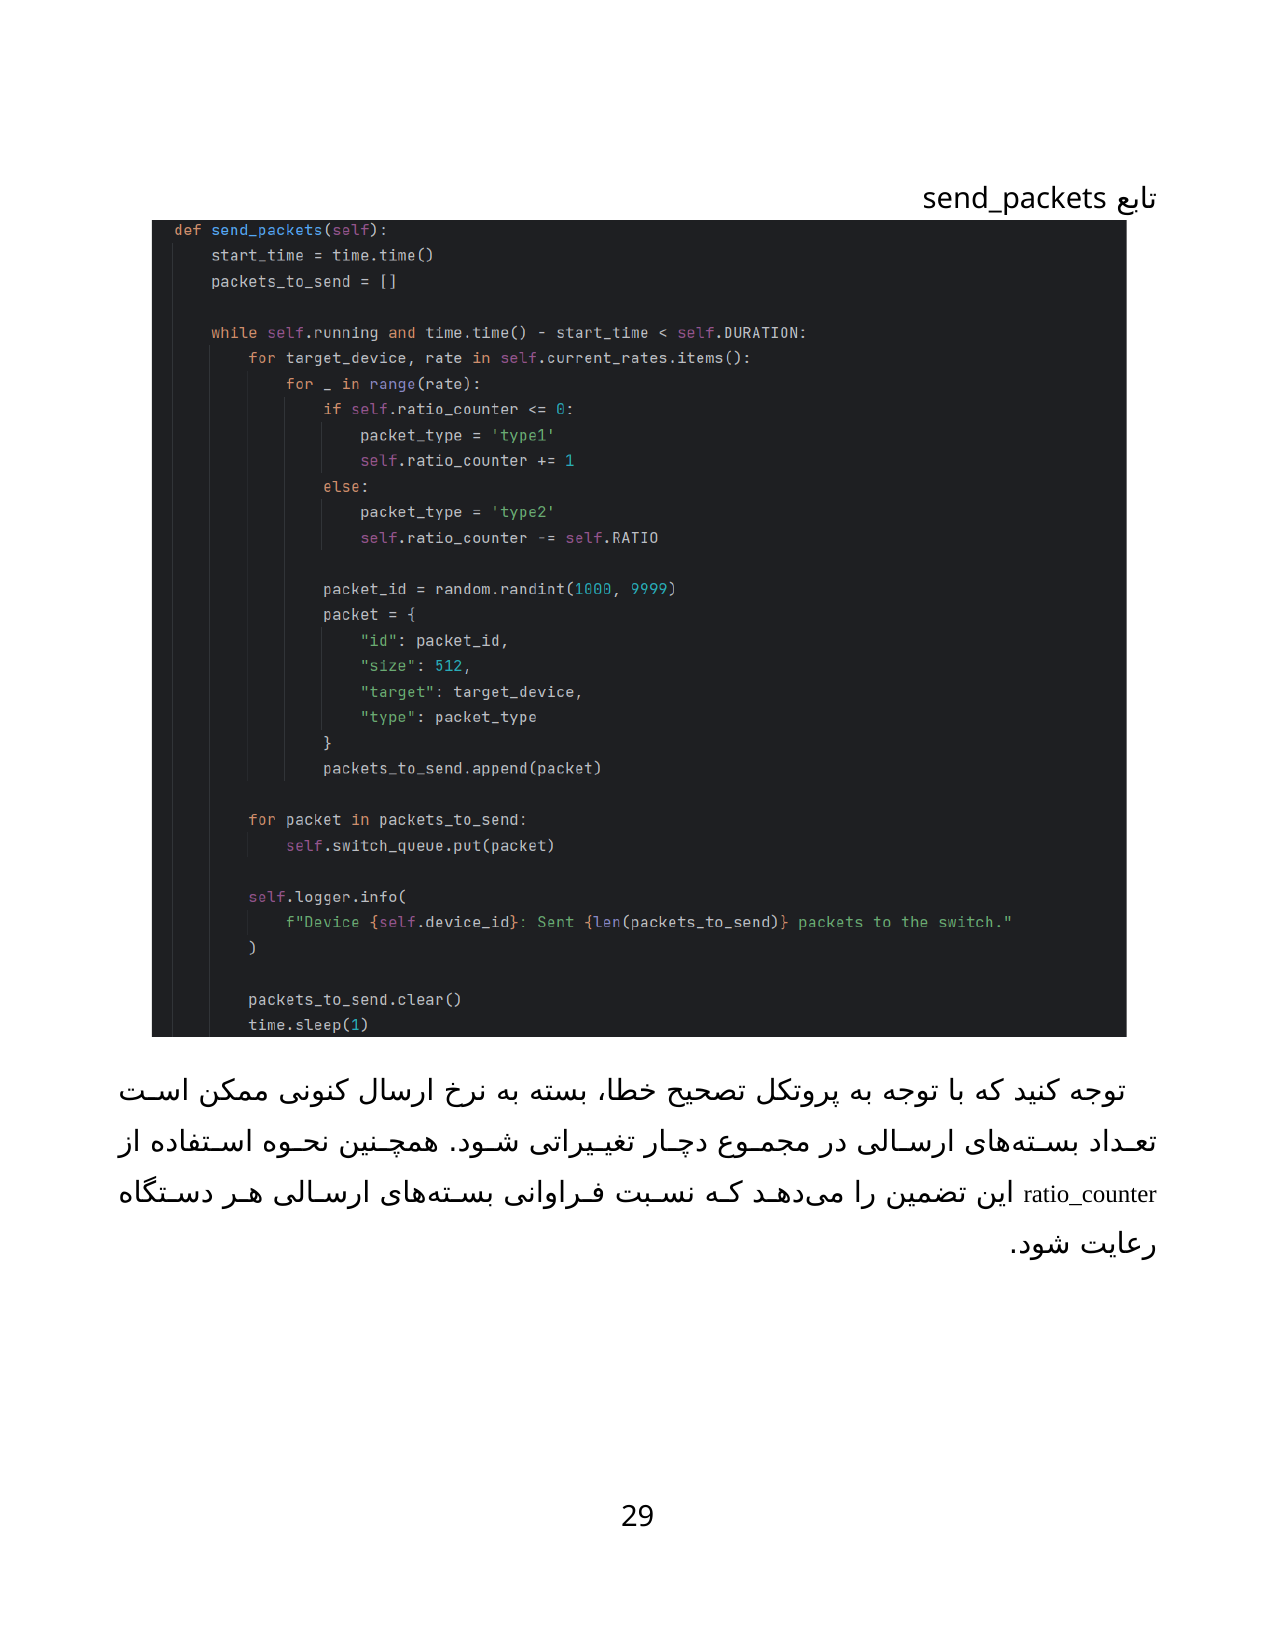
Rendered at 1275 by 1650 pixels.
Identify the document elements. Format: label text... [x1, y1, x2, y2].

subtitle تابع send_packets [118, 177, 1157, 217]
text توجه کنید که با توجه به پروتکل تصحیح خطا، بسته به نرخ ارسال کنونی ممکن است تعداد بسته‌های ارسالی در مجموع دچار تغییراتی شود. همچنین نحوه استفاده از ratio_counter این تضمین را می‌دهد که نسبت فراوانی بسته‌های ارسالی هر دستگاه رعایت شود. [118, 1073, 1157, 1260]
picture [151, 220, 1127, 1037]
